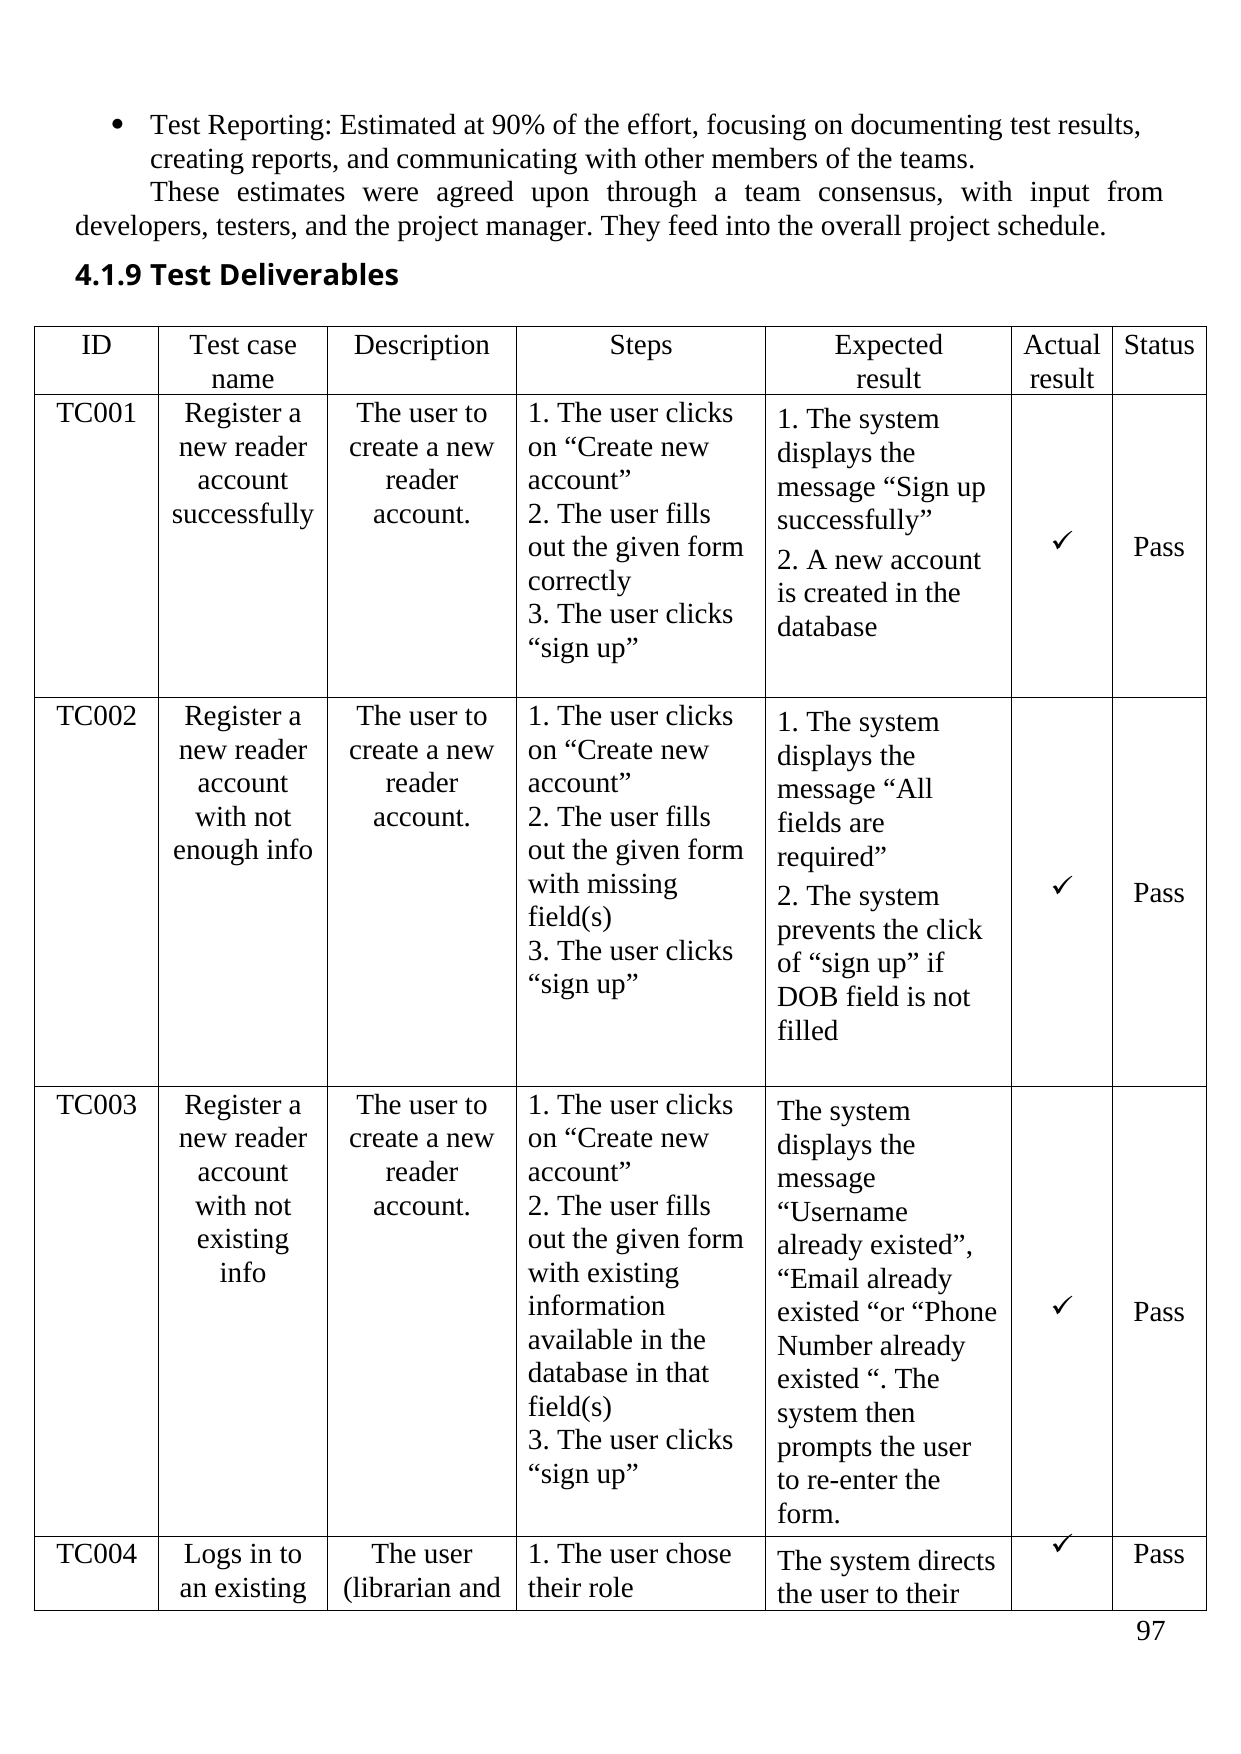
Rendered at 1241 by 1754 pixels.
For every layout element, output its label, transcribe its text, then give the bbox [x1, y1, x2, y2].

table_cell The user to create a new reader account. [328, 395, 516, 697]
table_cell Pass [1113, 698, 1206, 1086]
table_cell Register a new reader account with not enough info [159, 698, 327, 1086]
table_header Status [1113, 327, 1206, 394]
table_header Actual result [1012, 327, 1112, 394]
table_cell [1012, 1087, 1112, 1536]
table_cell 1. The user clicks on “Create new account” 2. The user fills out the given form with missing field(s) 3. The user clicks “sign up” [517, 698, 765, 1086]
list Test Reporting: Estimated at 90% of the effort, focusing on documenting test results, creating reports, and communicating with other members of the teams. [112, 107, 1165, 174]
table_header Expected result [766, 327, 1011, 394]
text These estimates were agreed upon through a team consensus, with input from developers, testers, and the project manager. They feed into the overall project schedule. [75, 174, 1165, 242]
table_cell Pass [1113, 1537, 1206, 1610]
table_cell [1012, 1537, 1112, 1610]
table_header Test case name [159, 327, 327, 394]
table_header Description [328, 327, 516, 394]
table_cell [517, 1537, 765, 1610]
table_cell Register a new reader account successfully [159, 395, 327, 697]
table_cell The user to create a new reader account. [328, 698, 516, 1086]
table_header ID [35, 327, 158, 394]
table_cell 1. The user clicks on “Create new account” 2. The user fills out the given form correctly 3. The user clicks “sign up” [517, 395, 765, 697]
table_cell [328, 1537, 516, 1610]
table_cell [159, 1537, 327, 1610]
table_cell TC003 [35, 1087, 158, 1536]
table_cell 1. The system displays the message “All fields are required” 2. The system prevents the click of “sign up” if DOB field is not filled [766, 698, 1011, 1086]
table_cell 1. The system displays the message “Sign up successfully” 2. A new account is created in the database [766, 395, 1011, 697]
table_cell 1. The user clicks on “Create new account” 2. The user fills out the given form with existing information available in the database in that field(s) 3. The user clicks “sign up” [517, 1087, 765, 1536]
subtitle Test Deliverables [75, 254, 1165, 294]
table_cell TC001 [35, 395, 158, 697]
table_header Steps [517, 327, 765, 394]
table_cell [1012, 698, 1112, 1086]
table_cell TC002 [35, 698, 158, 1086]
table_cell Register a new reader account with not existing info [159, 1087, 327, 1536]
table_cell TC004 [35, 1537, 158, 1610]
table_cell The system displays the message “Username already existed”, “Email already existed “or “Phone Number already existed “. The system then prompts the user to re-enter the form. [766, 1087, 1011, 1536]
table_cell Pass [1113, 1087, 1206, 1536]
table_cell The user to create a new reader account. [328, 1087, 516, 1536]
table_cell [1012, 395, 1112, 697]
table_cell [766, 1537, 1011, 1610]
table_cell Pass [1113, 395, 1206, 697]
